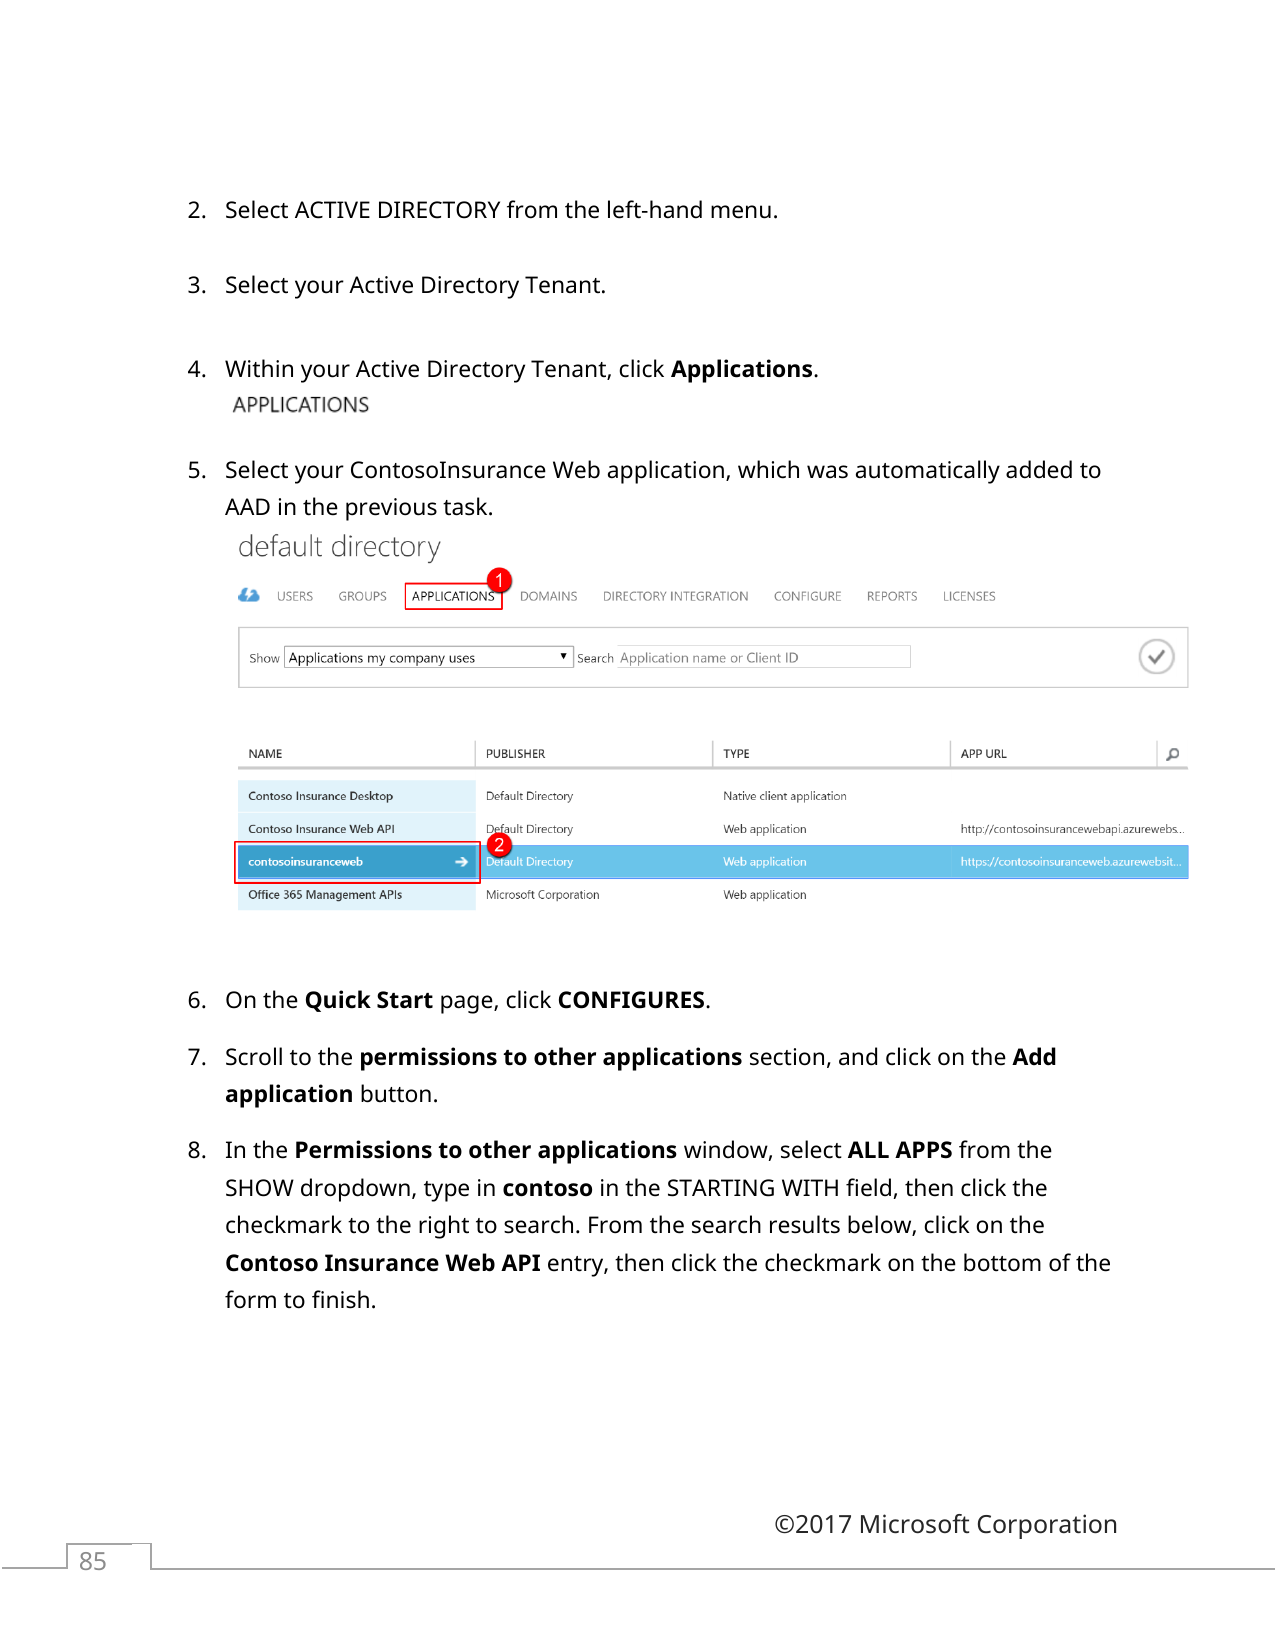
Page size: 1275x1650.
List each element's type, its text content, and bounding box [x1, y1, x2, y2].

picture [225, 384, 381, 429]
list Select ACTIVE DIRECTORY from the left-hand menu. [187, 194, 1125, 256]
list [187, 1128, 1125, 1316]
list Scroll to the permissions to other applications section, and click on the Add application button. [187, 1034, 1125, 1109]
picture [225, 522, 1200, 960]
list On the Quick Start page, click CONFIGURES. [187, 978, 1125, 1016]
list Select your Active Directory Tenant. [187, 269, 1125, 300]
list Within your Active Directory Tenant, click Applications. [187, 353, 1125, 429]
